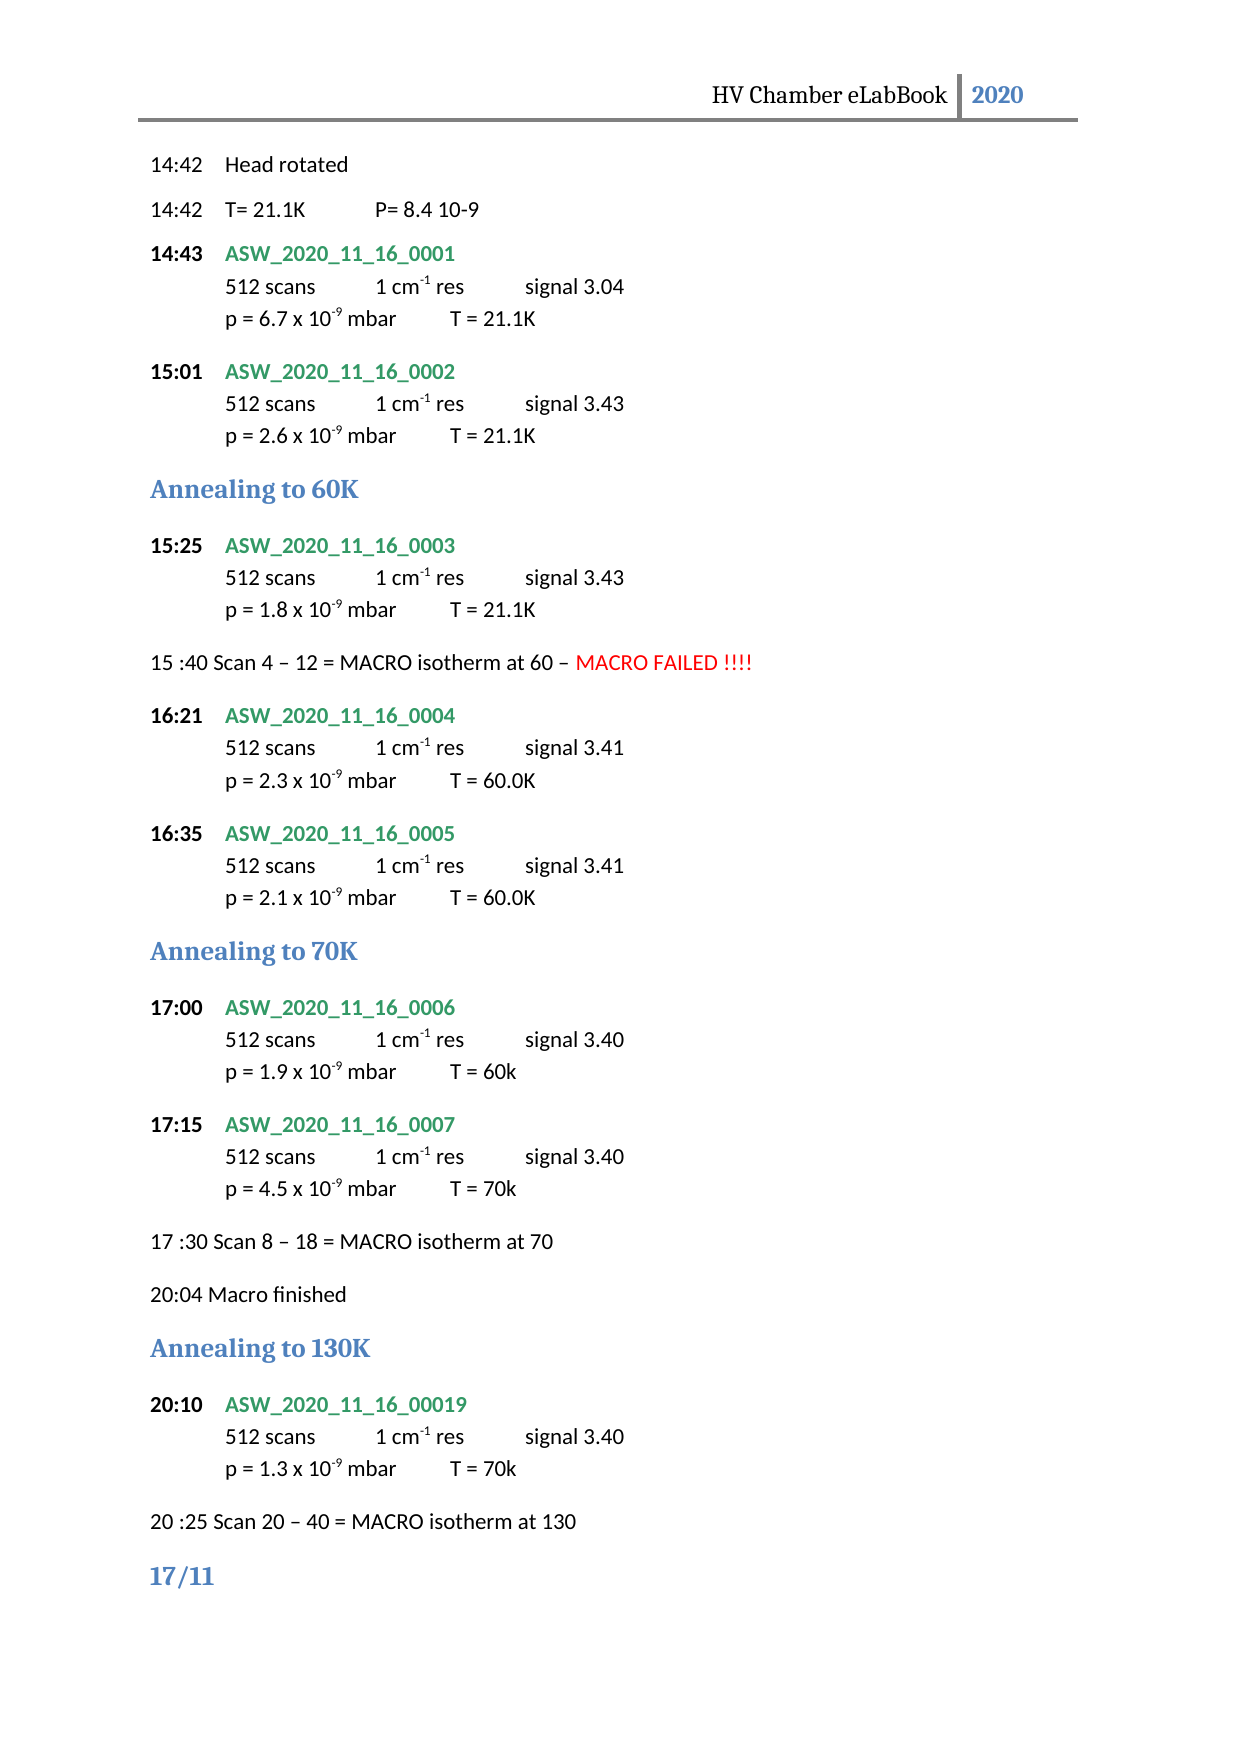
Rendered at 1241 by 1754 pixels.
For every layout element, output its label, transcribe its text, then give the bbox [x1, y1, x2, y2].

text 16:35 ASW_2020_11_16_0005 [150, 819, 1090, 847]
subtitle Annealing to 130K [150, 1333, 1090, 1365]
text 512 scans 1 cm-1 res signal 3.41 p = 2.3 x 10-9 mbar T = 60.0K [225, 733, 1090, 794]
text 14:42 T= 21.1K P= 8.4 10-9 [150, 195, 1090, 223]
text 17:15 ASW_2020_11_16_0007 [150, 1110, 1090, 1138]
text 512 scans 1 cm-1 res signal 3.40 p = 1.9 x 10-9 mbar T = 60k [225, 1025, 1090, 1085]
text 512 scans 1 cm-1 res signal 3.43 p = 1.8 x 10-9 mbar T = 21.1K [225, 563, 1090, 623]
text 512 scans 1 cm-1 res signal 3.40 p = 1.3 x 10-9 mbar T = 70k [225, 1422, 1090, 1482]
text 512 scans 1 cm-1 res signal 3.04 p = 6.7 x 10-9 mbar T = 21.1K [225, 272, 1090, 332]
text 20:04 Macro finished [150, 1281, 1090, 1308]
text 14:43 ASW_2020_11_16_0001 [150, 239, 1090, 268]
text 17:00 ASW_2020_11_16_0006 [150, 993, 1090, 1021]
subtitle 17/11 [150, 1561, 1090, 1592]
text 14:42 Head rotated [150, 150, 1090, 178]
text 20:10 ASW_2020_11_16_00019 [150, 1390, 1090, 1418]
text 15:01 ASW_2020_11_16_0002 [150, 357, 1090, 385]
text 512 scans 1 cm-1 res signal 3.43 p = 2.6 x 10-9 mbar T = 21.1K [225, 389, 1090, 449]
text 512 scans 1 cm-1 res signal 3.40 p = 4.5 x 10-9 mbar T = 70k [225, 1142, 1090, 1202]
subtitle Annealing to 60K [150, 474, 1090, 506]
text 17 :30 Scan 8 – 18 = MACRO isotherm at 70 [150, 1227, 1090, 1256]
text 512 scans 1 cm-1 res signal 3.41 p = 2.1 x 10-9 mbar T = 60.0K [225, 851, 1090, 911]
text 15:25 ASW_2020_11_16_0003 [150, 531, 1090, 559]
text 20 :25 Scan 20 – 40 = MACRO isotherm at 130 [150, 1507, 1090, 1536]
text 15 :40 Scan 4 – 12 = MACRO isotherm at 60 – MACRO FAILED !!!! [150, 648, 1090, 676]
subtitle Annealing to 70K [150, 936, 1090, 967]
text 16:21 ASW_2020_11_16_0004 [150, 701, 1090, 729]
